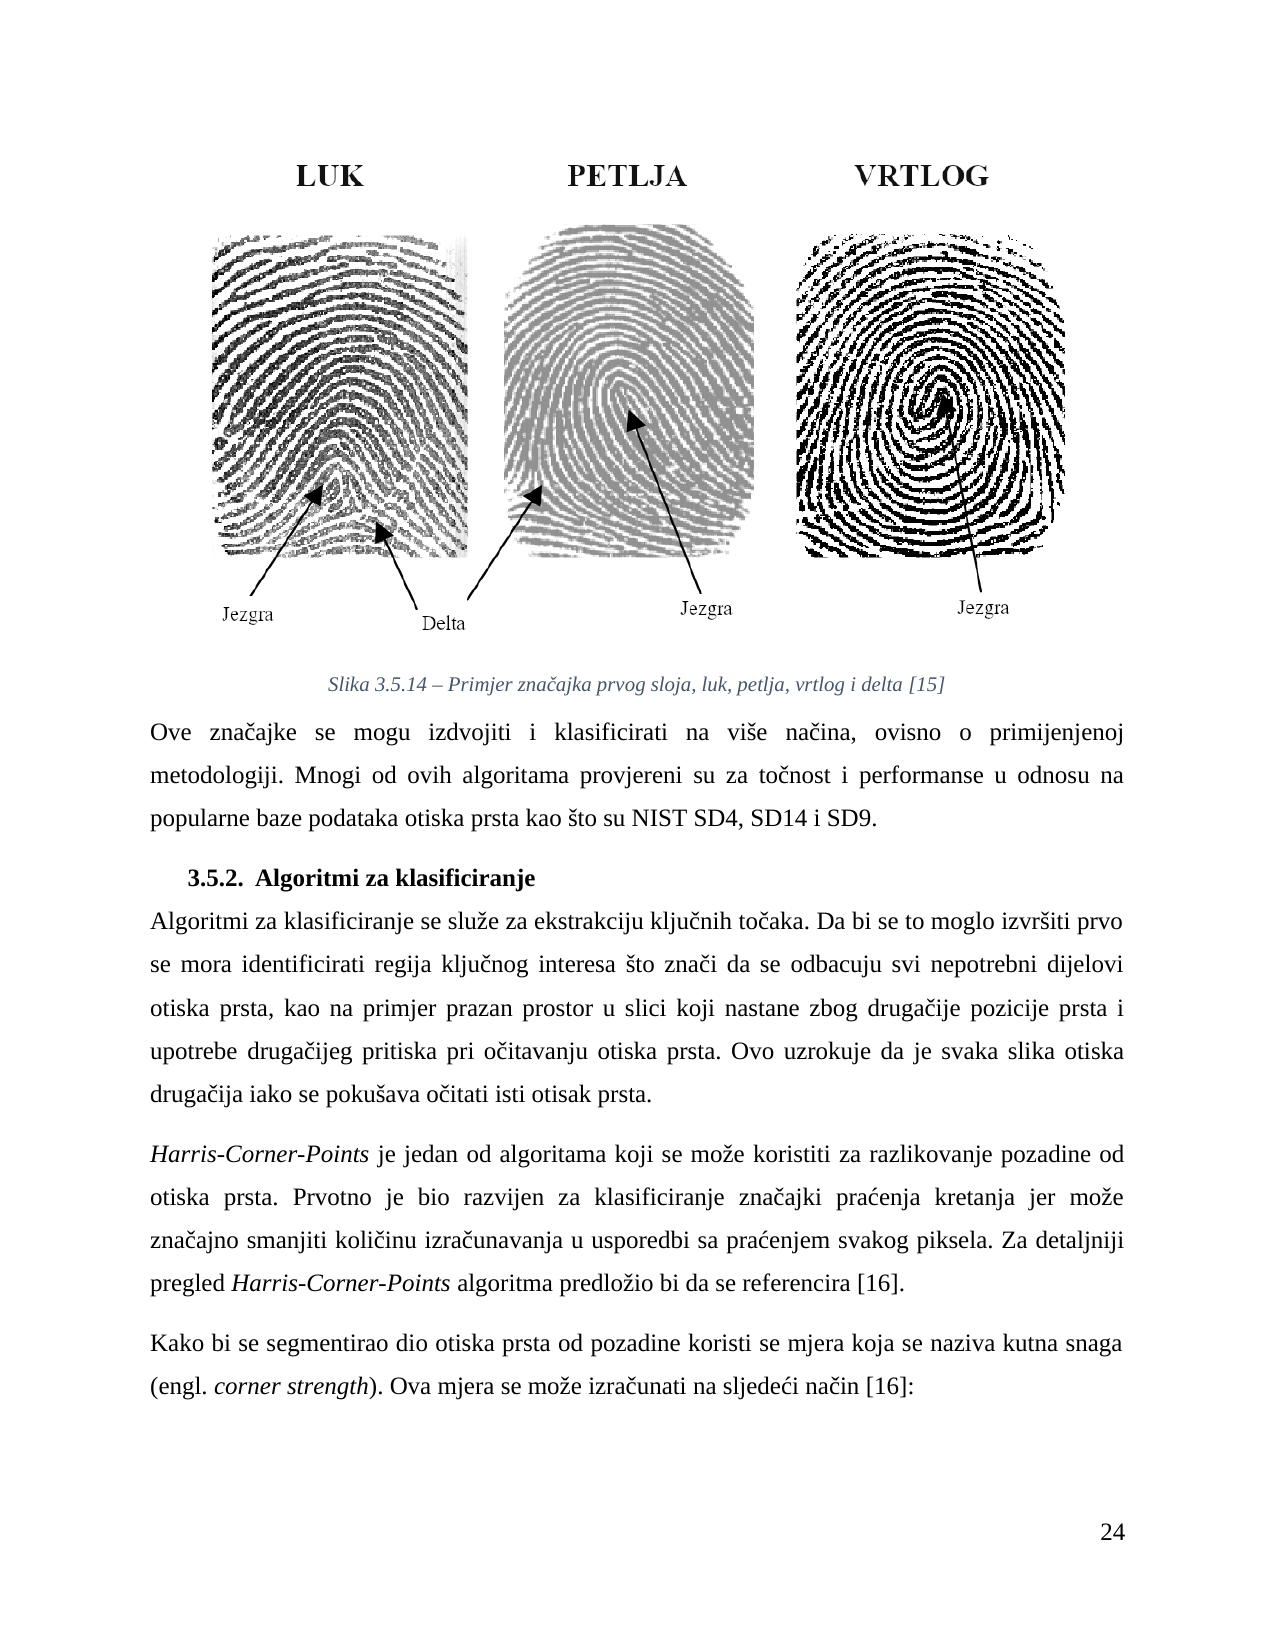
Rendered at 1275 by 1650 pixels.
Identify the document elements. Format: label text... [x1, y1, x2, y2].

text Algoritmi za klasificiranje se služe za ekstrakciju ključnih točaka. Da bi se to moglo izvršiti prvo se mora identificirati regija ključnog interesa što znači da se odbacuju svi nepotrebni dijelovi otiska prsta, kao na primjer prazan prostor u slici koji nastane zbog drugačije pozicije prsta i upotrebe drugačijeg pritiska pri očitavanju otiska prsta. Ovo uzrokuje da je svaka slika otiska drugačija iako se pokušava očitati isti otisak prsta. [150, 906, 1125, 1108]
text Kako bi se segmentirao dio otiska prsta od pozadine koristi se mjera koja se naziva kutna snaga (engl. corner strength). Ova mjera se može izračunati na sljedeći način : [150, 1328, 1125, 1400]
text Harris-Corner-Points je jedan od algoritama koji se može koristiti za razlikovanje pozadine od otiska prsta. Prvotno je bio razvijen za klasificiranje značajki praćenja kretanja jer može značajno smanjiti količinu izračunavanja u usporedbi sa praćenjem svakog piksela. Za detaljniji pregled Harris-Corner-Points algoritma predložio bi da se referencira . [150, 1139, 1125, 1297]
text Slika . – Primjer značajka prvog sloja, luk, petlja, vrtlog i delta [150, 672, 1125, 696]
text Ove značajke se mogu izdvojiti i klasificirati na više načina, ovisno o primijenjenoj metodologiji. Mnogi od ovih algoritama provjereni su za točnost i performanse u odnosu na popularne baze podataka otiska prsta kao što su NIST SD4, SD14 i SD9. [150, 717, 1125, 832]
subtitle Algoritmi za klasificiranje [150, 863, 1125, 892]
picture [202, 150, 1073, 633]
